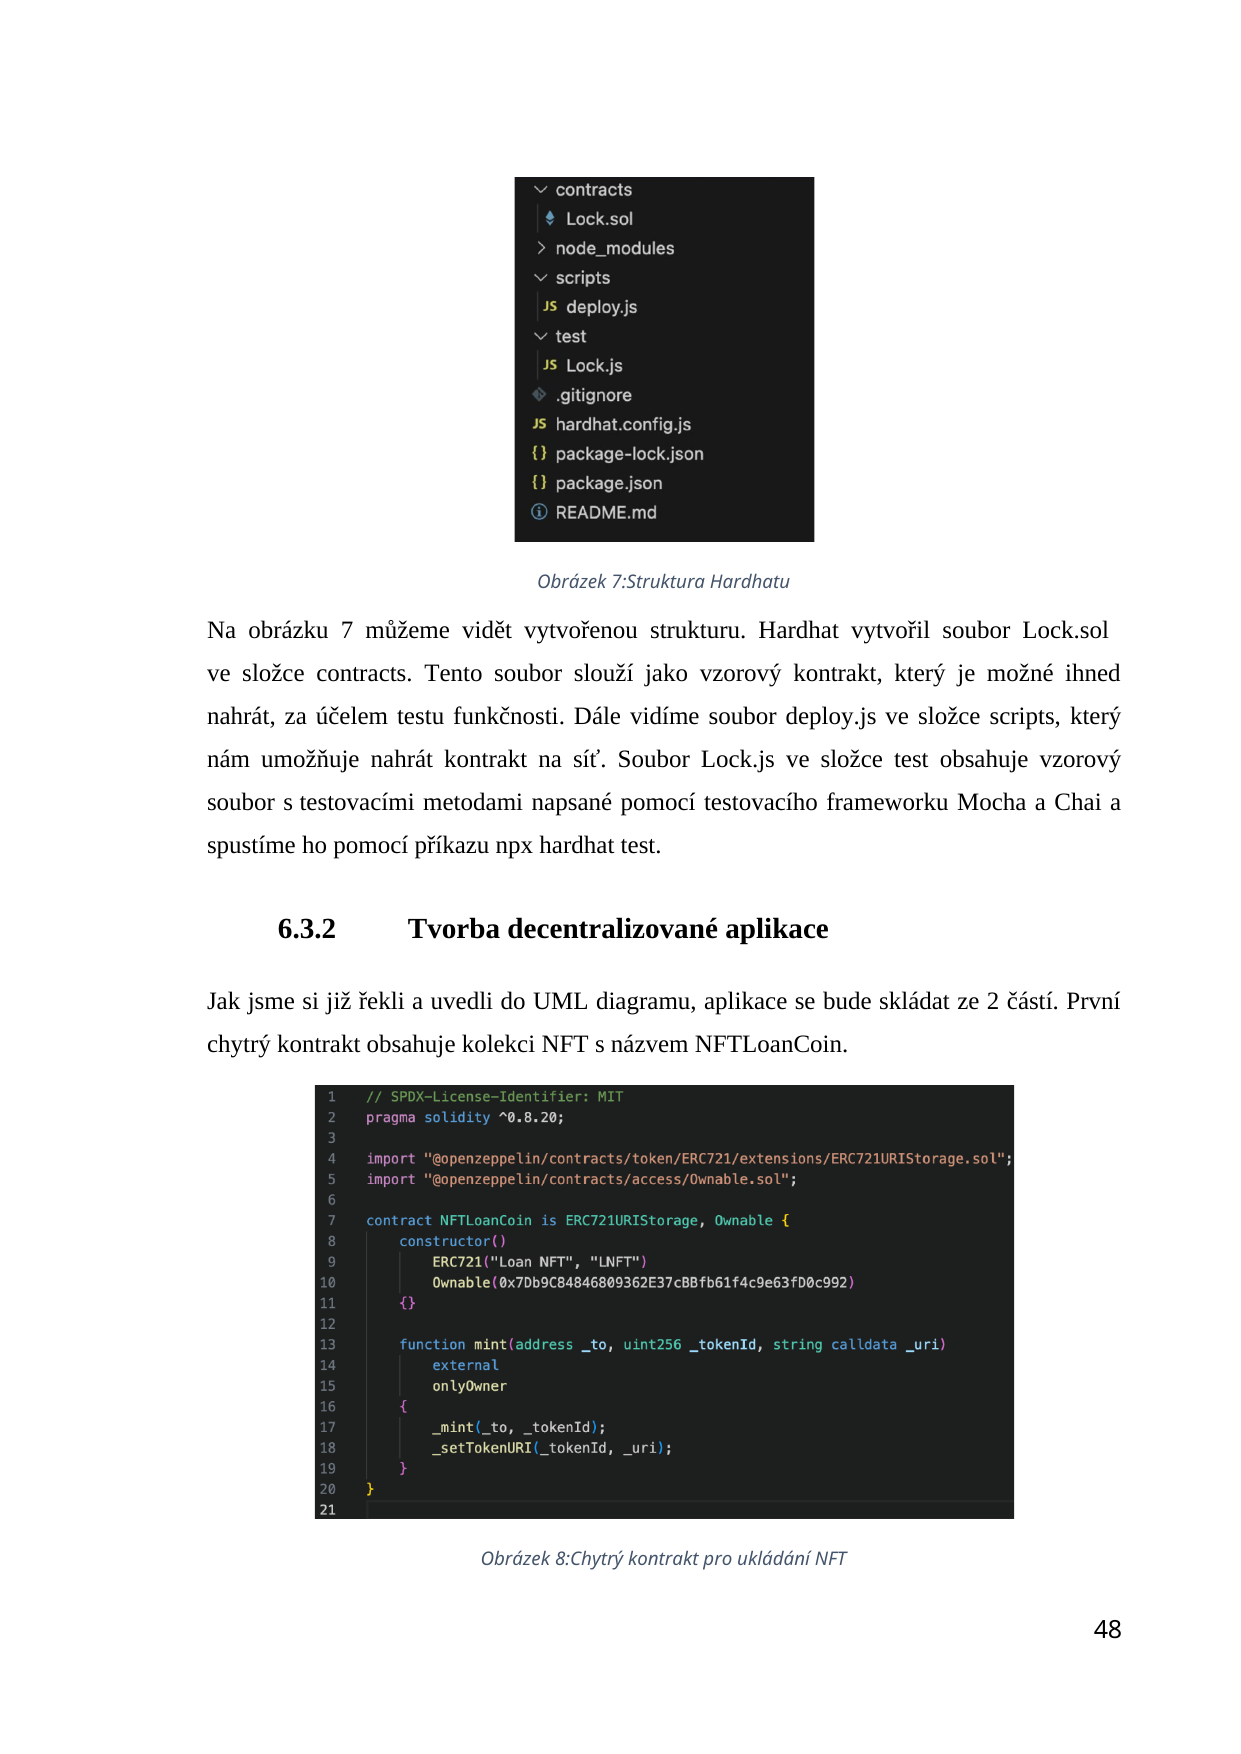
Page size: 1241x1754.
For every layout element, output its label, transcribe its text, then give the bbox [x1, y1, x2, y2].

picture [514, 177, 815, 542]
text Na obrázku 7 můžeme vidět vytvořenou strukturu. Hardhat vytvořil soubor Lock.sol ve složce contracts. Tento soubor slouží jako vzorový kontrakt, který je možné ihned nahrát, za účelem testu funkčnosti. Dále vidíme soubor deploy.js ve složce scripts, který nám umožňuje nahrát kontrakt na síť. Soubor Lock.js ve složce test obsahuje vzorový soubor s testovacími metodami napsané pomocí testovacího frameworku Mocha a Chai a spustíme ho pomocí příkazu npx hardhat test. [207, 615, 1122, 859]
text Jak jsme si již řekli a uvedli do UML diagramu, aplikace se bude skládat ze 2 částí. První chytrý kontrakt obsahuje kolekci NFT s názvem NFTLoanCoin. [207, 986, 1122, 1058]
text Tvorba decentralizované aplikace [278, 911, 1122, 944]
text Obrázek 7:Struktura Hardhatu [207, 568, 1122, 594]
picture [314, 1085, 1015, 1519]
text Obrázek 8:Chytrý kontrakt pro ukládání NFT [207, 1545, 1122, 1571]
